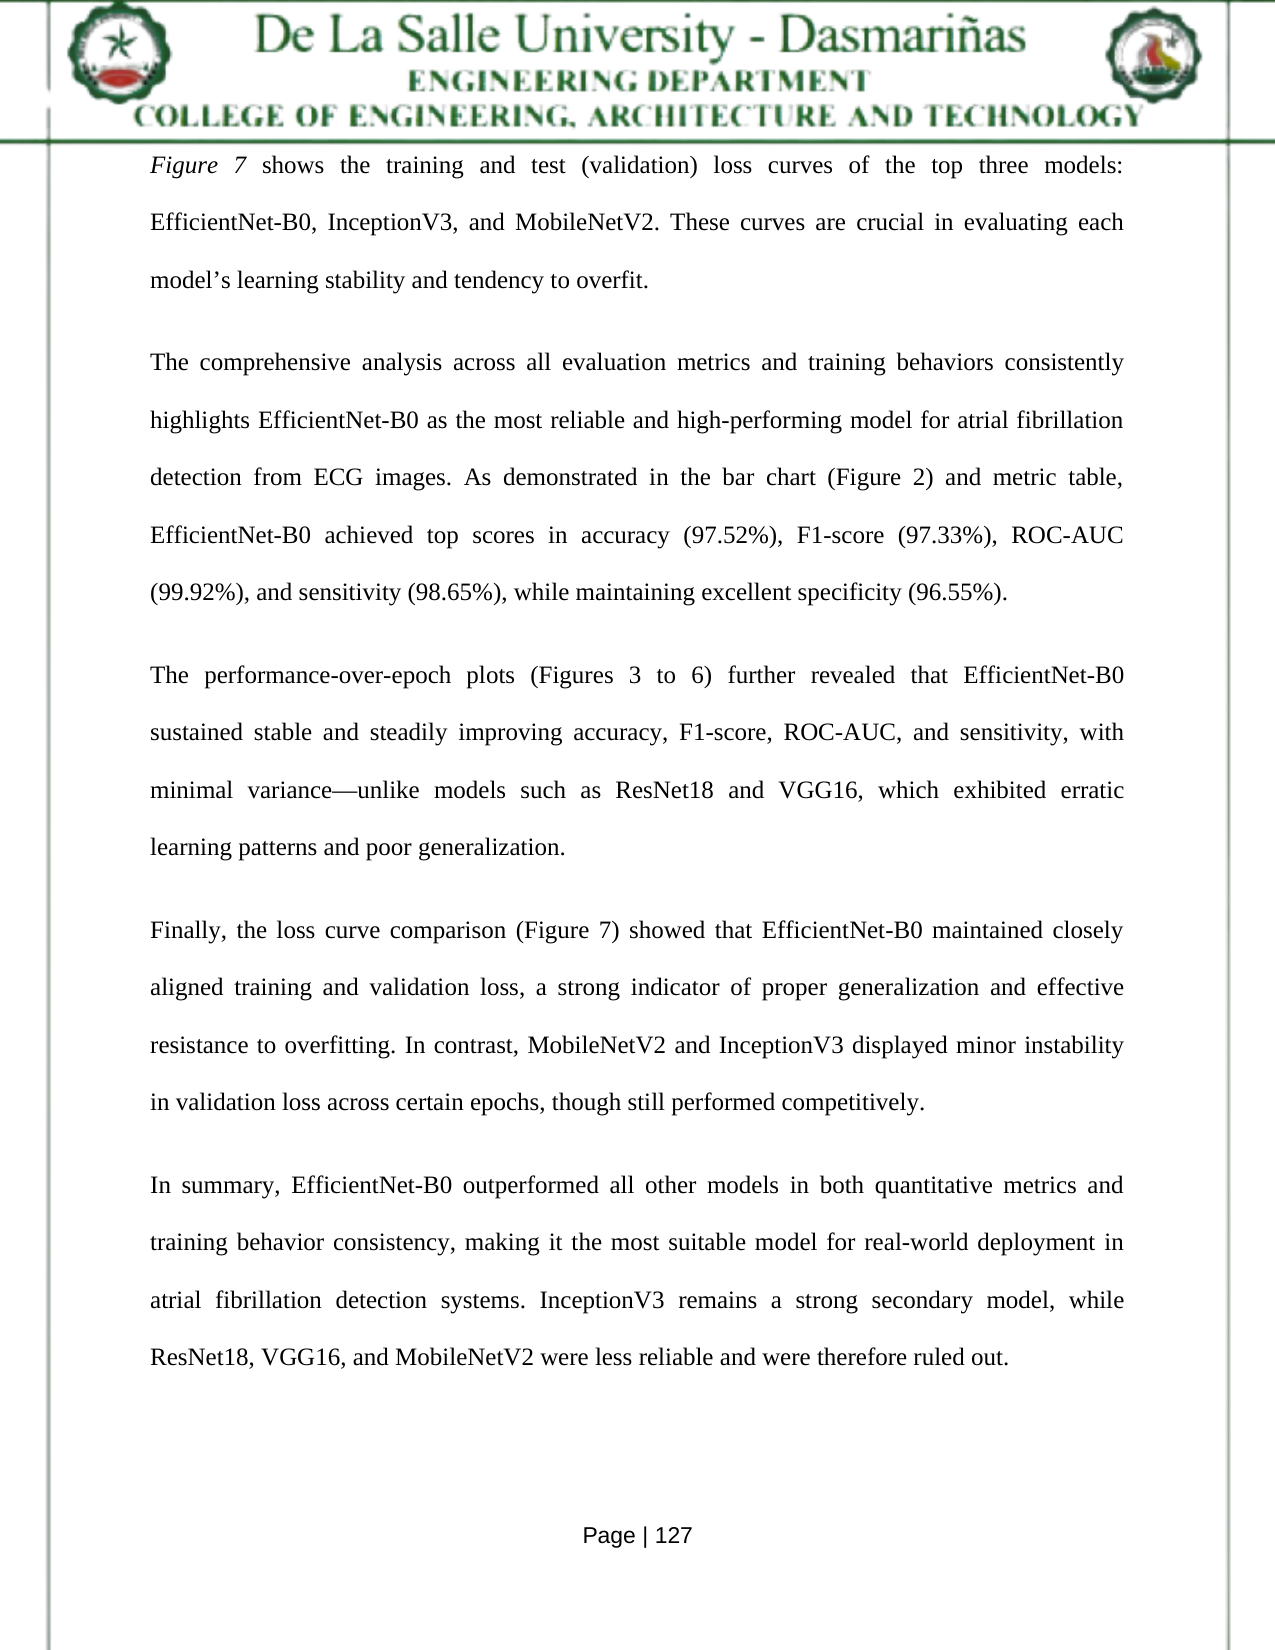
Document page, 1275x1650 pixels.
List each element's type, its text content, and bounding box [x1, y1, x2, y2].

text The comprehensive analysis across all evaluation metrics and training behaviors consistently highlights EfficientNet-B0 as the most reliable and high-performing model for atrial fibrillation detection from ECG images. As demonstrated in the bar chart (Figure 2) and metric table, EfficientNet-B0 achieved top scores in accuracy (97.52%), F1-score (97.33%), ROC-AUC (99.92%), and sensitivity (98.65%), while maintaining excellent specificity (96.55%). [150, 347, 1125, 606]
text Finally, the loss curve comparison (Figure 7) showed that EfficientNet-B0 maintained closely aligned training and validation loss, a strong indicator of proper generalization and effective resistance to overfitting. In contrast, MobileNetV2 and InceptionV3 displayed minor instability in validation loss across certain epochs, though still performed competitively. [150, 915, 1125, 1116]
text Figure 7 shows the training and test (validation) loss curves of the top three models: EfficientNet-B0, InceptionV3, and MobileNetV2. These curves are crucial in evaluating each model’s learning stability and tendency to overfit. [150, 150, 1125, 294]
text The performance-over-epoch plots (Figures 3 to 6) further revealed that EfficientNet-B0 sustained stable and steadily improving accuracy, F1-score, ROC-AUC, and sensitivity, with minimal variance—unlike models such as ResNet18 and VGG16, which exhibited erratic learning patterns and poor generalization. [150, 660, 1125, 861]
picture [0, 0, 1275, 1650]
text In summary, EfficientNet-B0 outperformed all other models in both quantitative metrics and training behavior consistency, making it the most suitable model for real-world deployment in atrial fibrillation detection systems. InceptionV3 remains a strong secondary model, while ResNet18, VGG16, and MobileNetV2 were less reliable and were therefore ruled out. [150, 1170, 1125, 1371]
